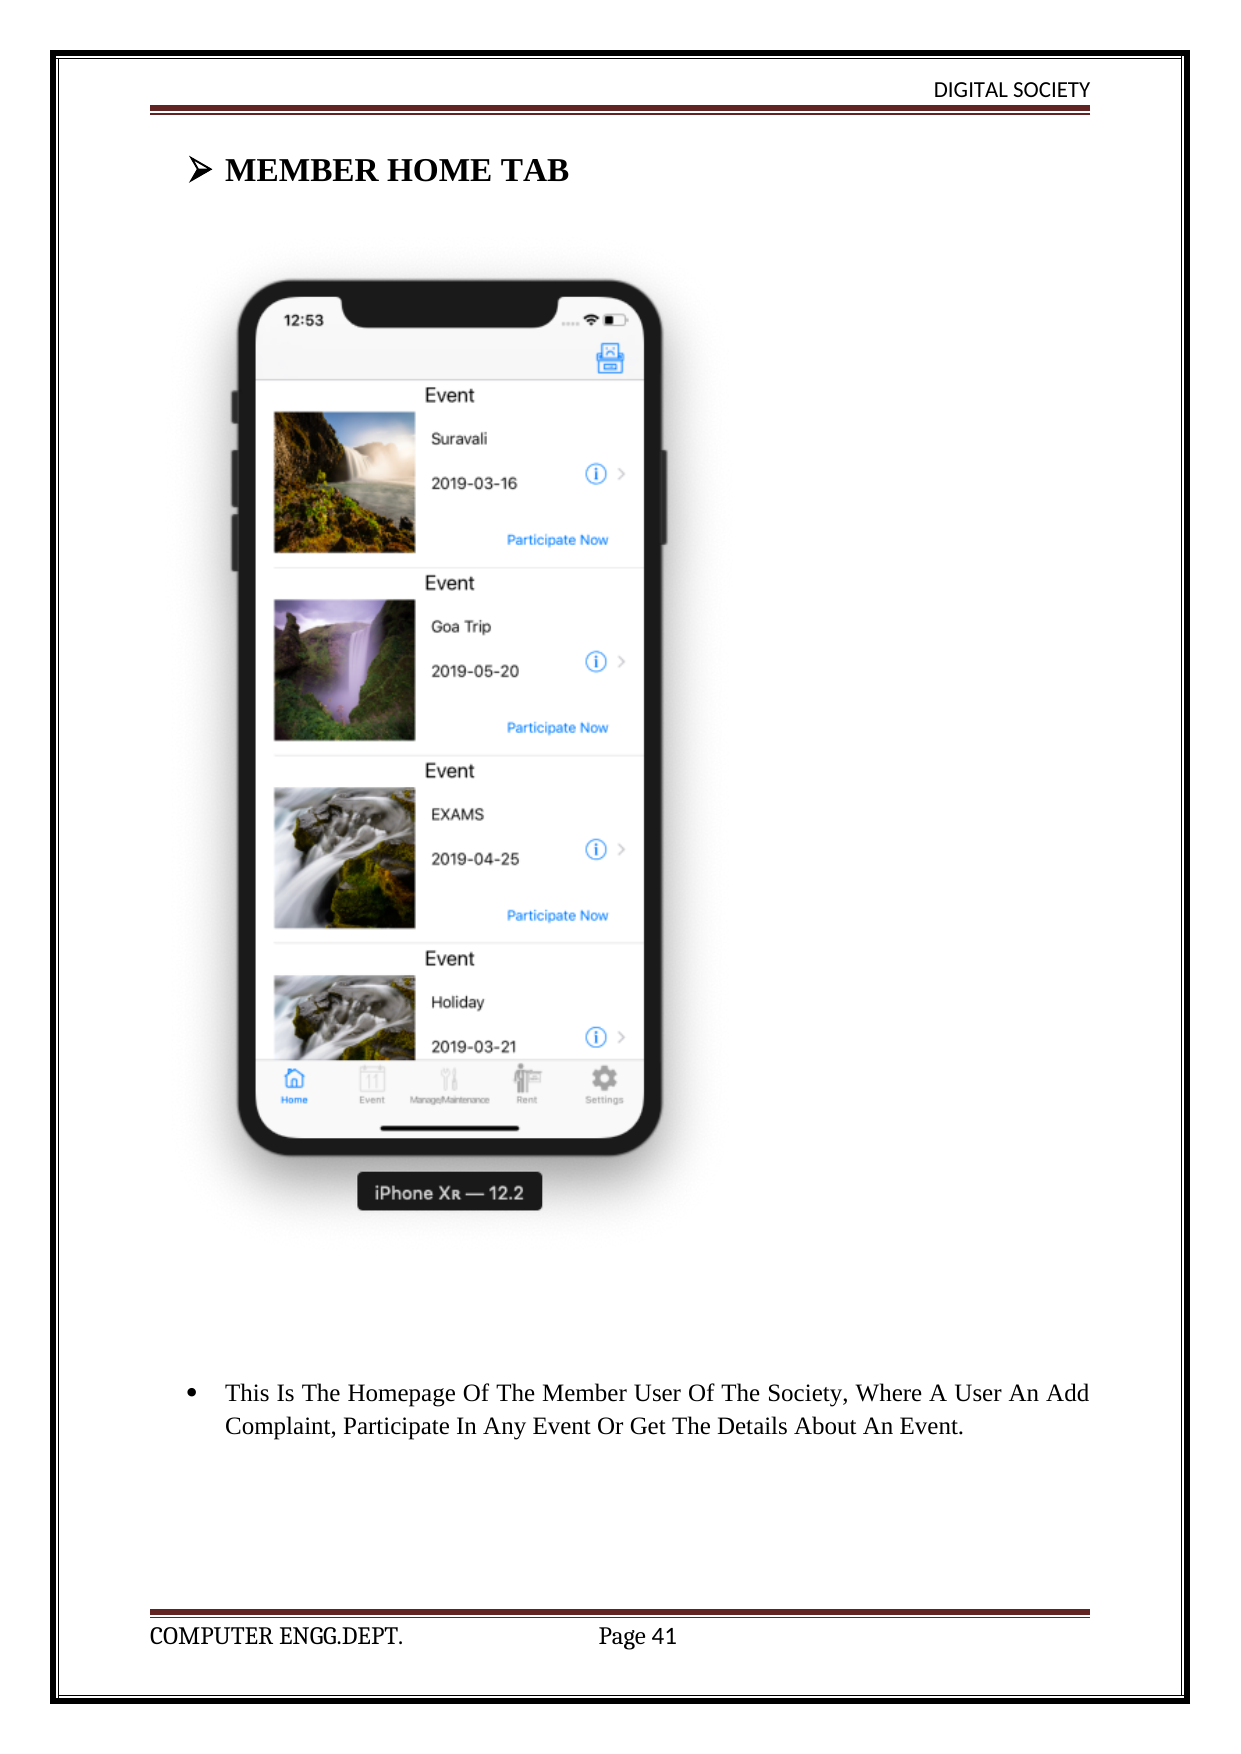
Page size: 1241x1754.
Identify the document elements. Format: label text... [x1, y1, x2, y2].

list This Is The Homepage Of The Member User Of The Society, Where A User An Add Complaint, Participate In Any Event Or Get The Details About An Event. [187, 1378, 1090, 1439]
picture [150, 226, 750, 1261]
list MEMBER HOME TAB [187, 150, 1090, 188]
